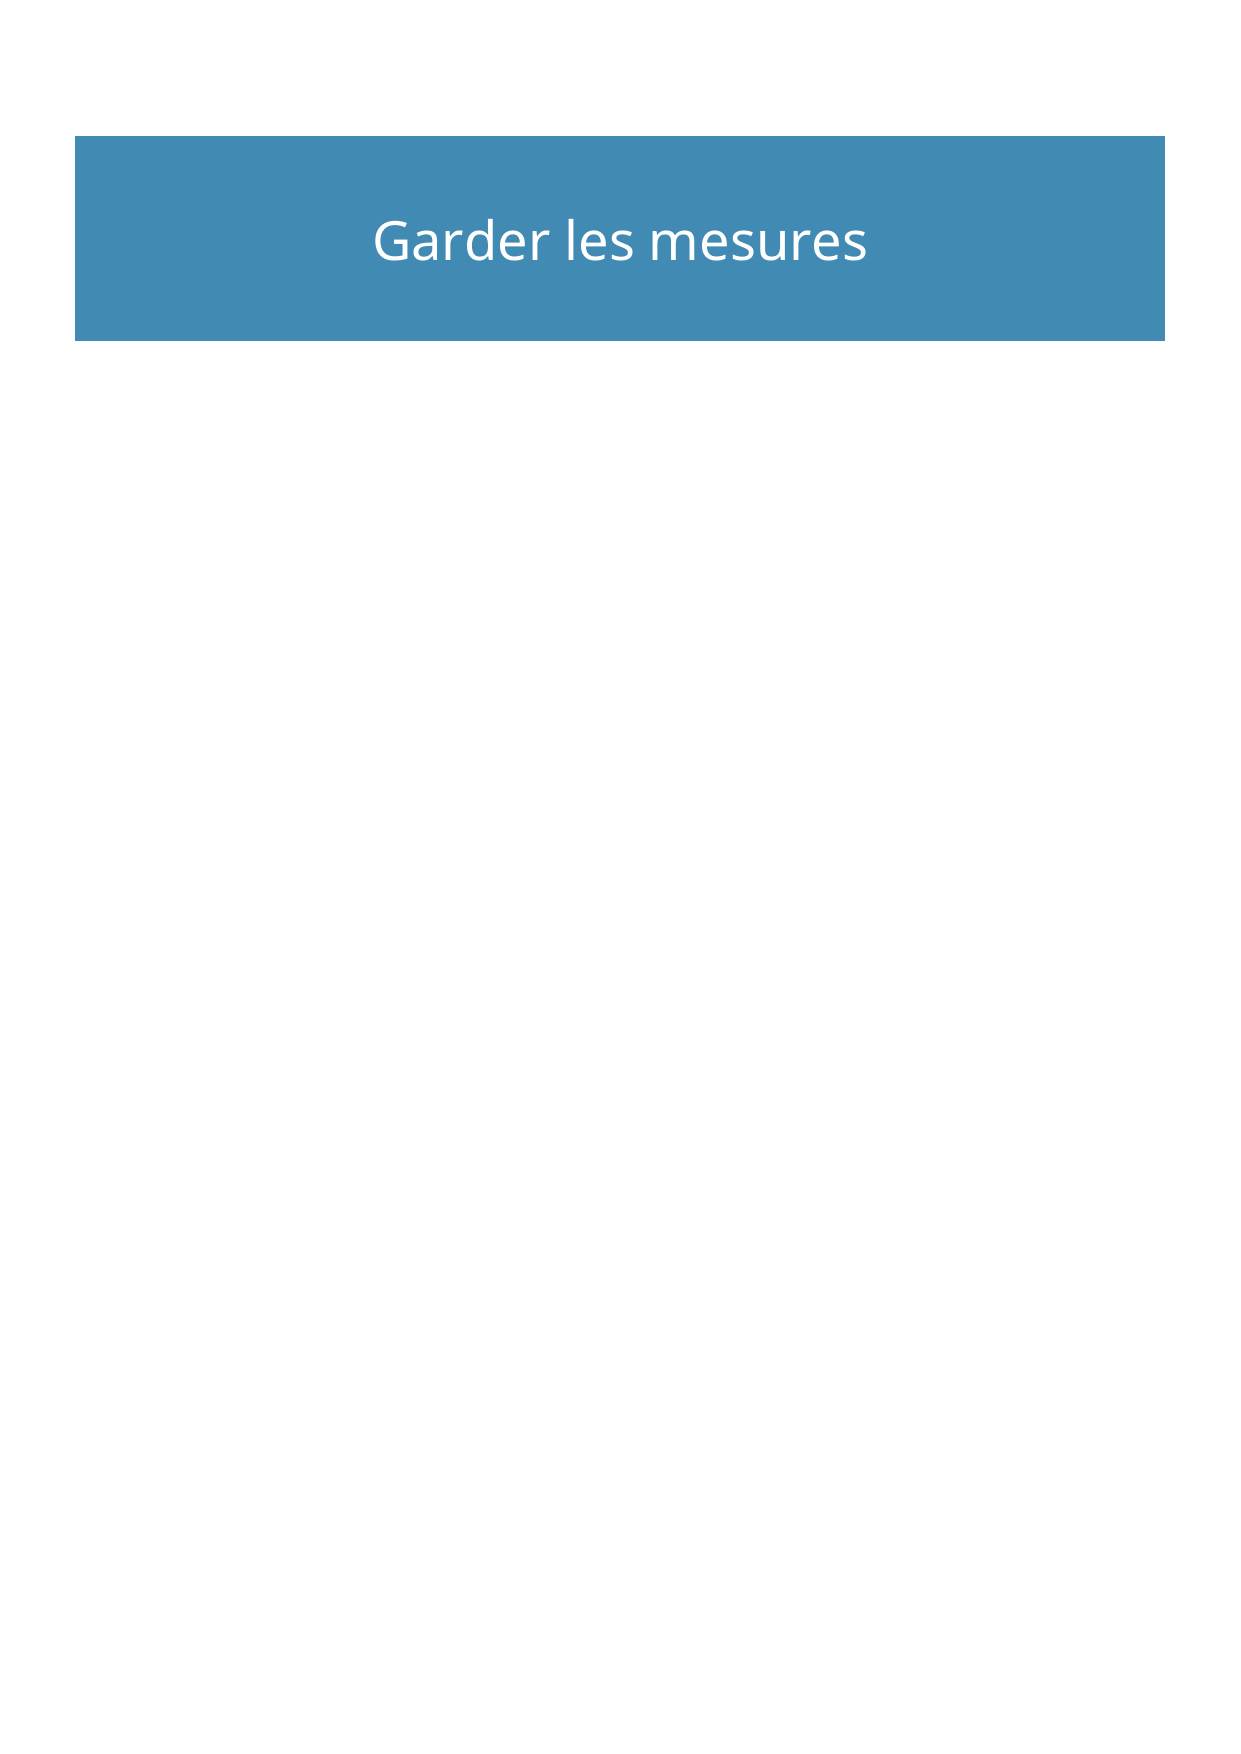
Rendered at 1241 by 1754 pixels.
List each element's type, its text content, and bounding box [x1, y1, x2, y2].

subtitle Garder les mesures [75, 138, 1165, 340]
